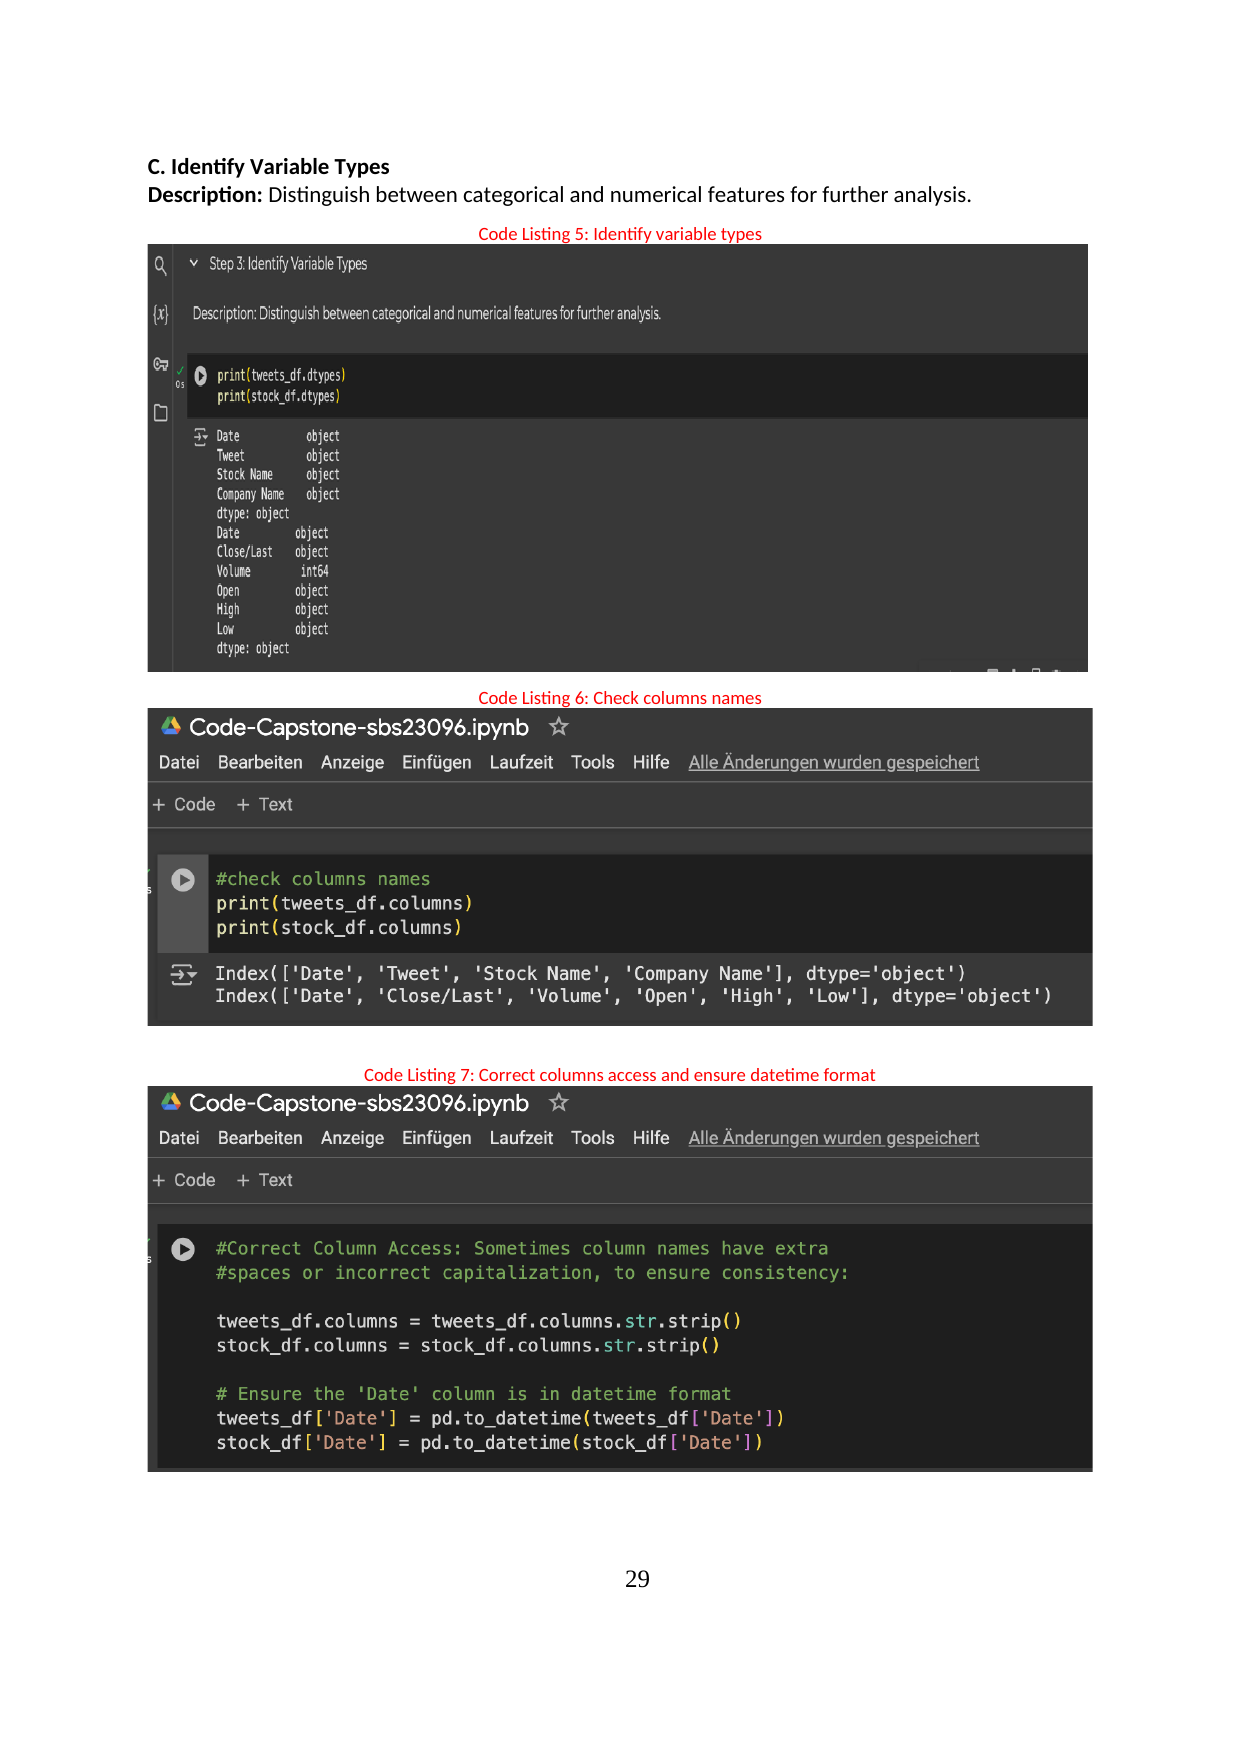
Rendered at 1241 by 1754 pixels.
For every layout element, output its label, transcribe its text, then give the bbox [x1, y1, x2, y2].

text Code Listing 7: Correct columns access and ensure datetime format [148, 1063, 1092, 1086]
picture [147, 244, 1088, 672]
text Code Listing 5: Identify variable types [148, 222, 1092, 245]
text Code Listing 6: Check columns names [148, 686, 1092, 708]
text Description: Distinguish between categorical and numerical features for further analysis. [148, 180, 1092, 208]
subtitle C. Identify Variable Types [148, 152, 1092, 180]
picture [147, 708, 1093, 1026]
picture [147, 1086, 1093, 1472]
